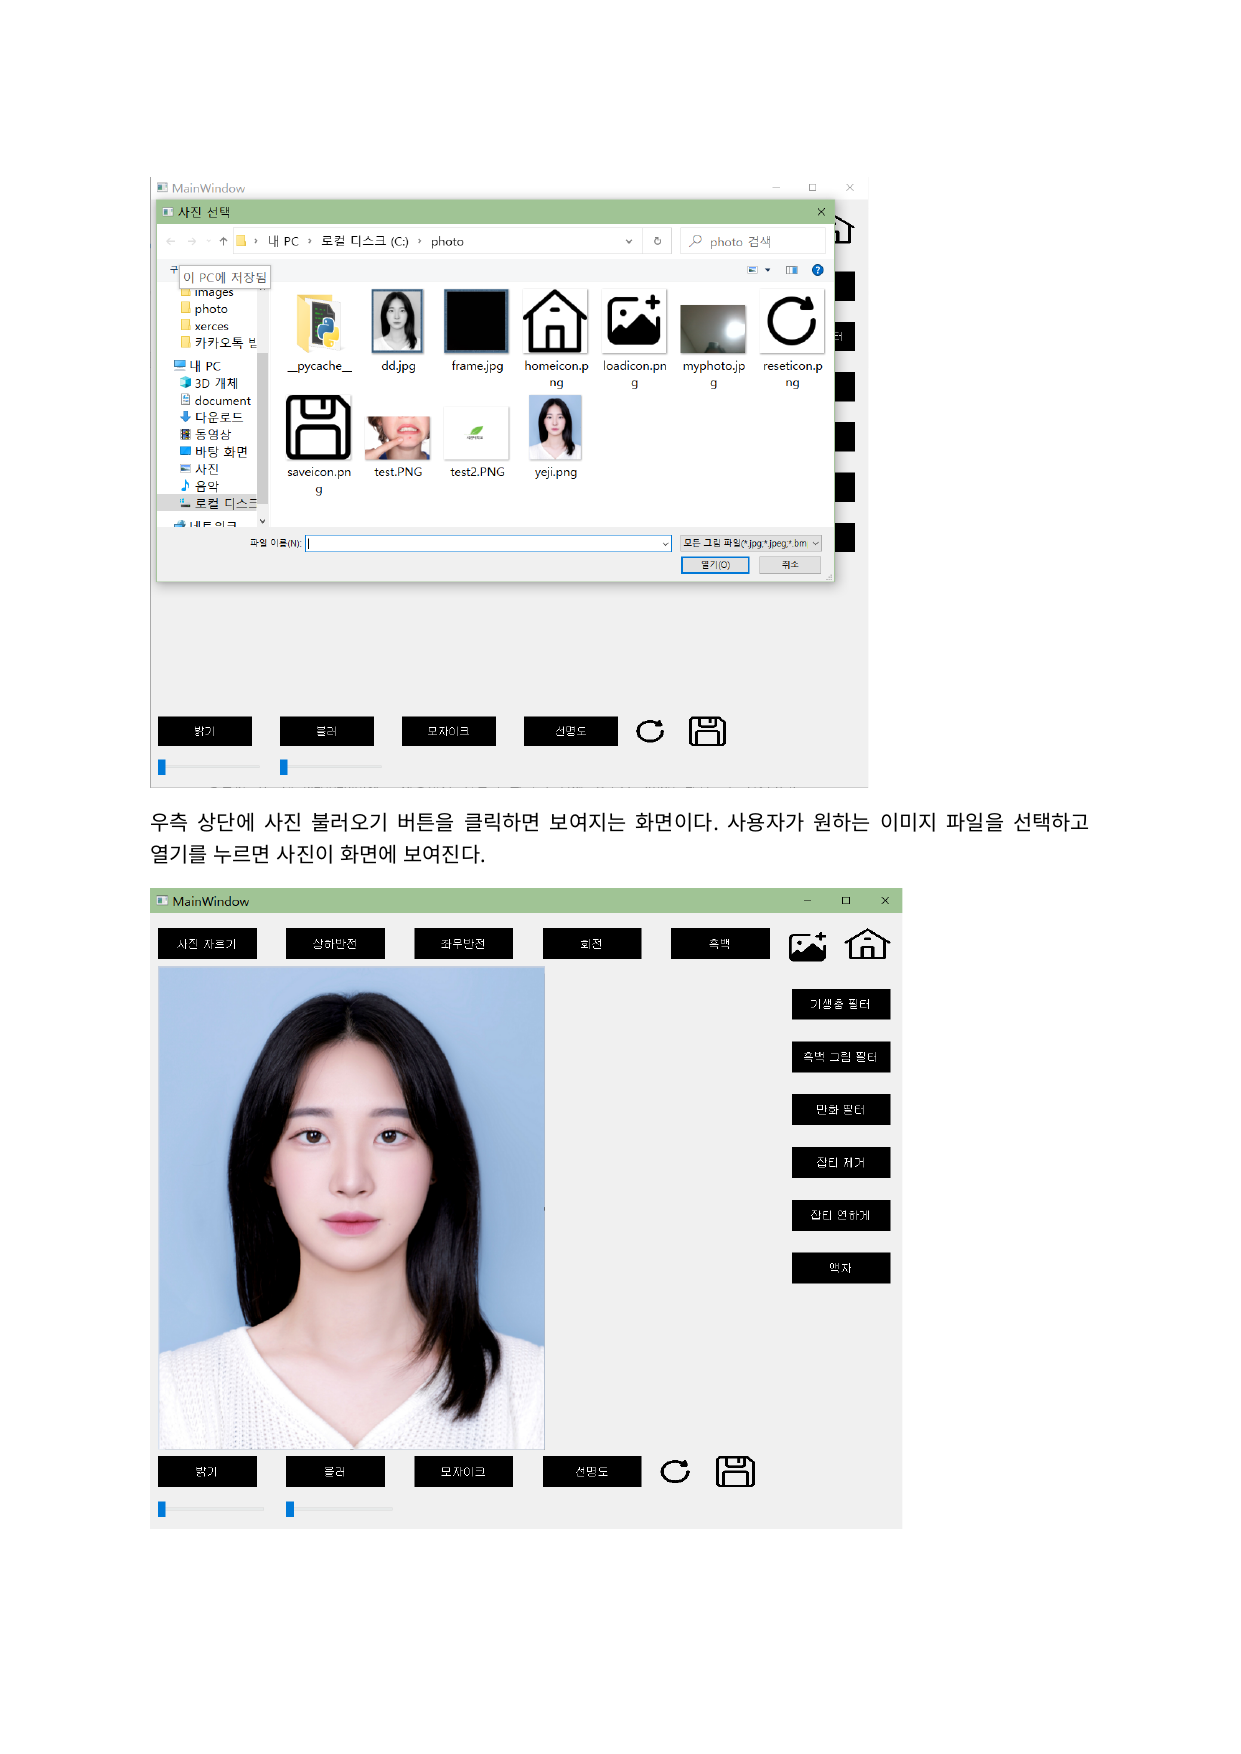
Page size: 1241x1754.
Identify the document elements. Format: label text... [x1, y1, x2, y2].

text 우측 상단에 사진 불러오기 버튼을 클릭하면 보여지는 화면이다. 사용자가 원하는 이미지 파일을 선택하고 열기를 누르면 사진이 화면에 보여진다. [150, 806, 1090, 869]
picture [150, 888, 903, 1529]
picture [150, 177, 869, 788]
